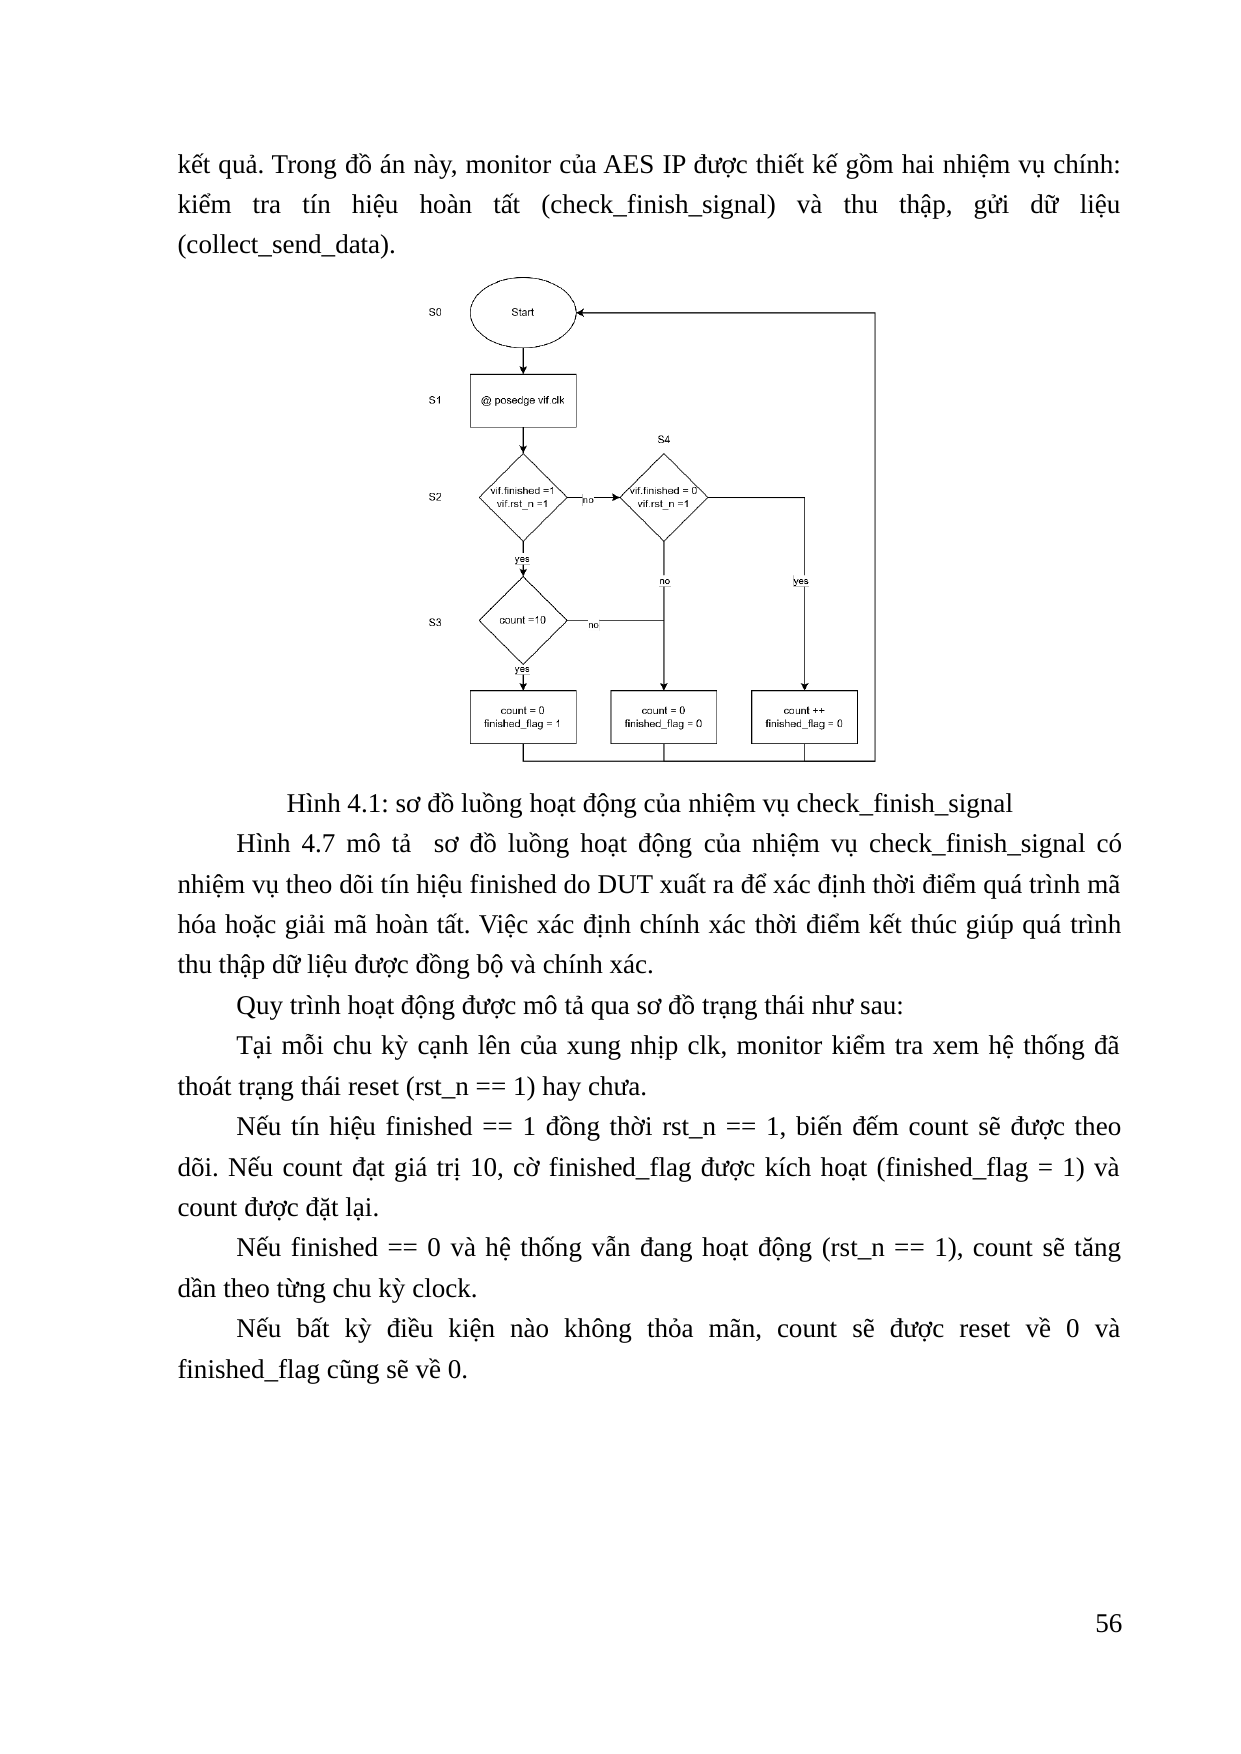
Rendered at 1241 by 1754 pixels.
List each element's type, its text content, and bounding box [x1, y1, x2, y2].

text sơ đồ luồng hoạt động của nhiệm vụ check_finish_signal [177, 787, 1122, 818]
text Quy trình hoạt động được mô tả qua sơ đồ trạng thái như sau: [177, 989, 1122, 1020]
text Nếu finished == 0 và hệ thống vẫn đang hoạt động (rst_n == 1), count sẽ tăng dần theo từng chu kỳ clock. [177, 1232, 1122, 1303]
text Hình 4.7 mô tả sơ đồ luồng hoạt động của nhiệm vụ check_finish_signal có nhiệm vụ theo dõi tín hiệu finished do DUT xuất ra để xác định thời điểm quá trình mã hóa hoặc giải mã hoàn tất. Việc xác định chính xác thời điểm kết thúc giúp quá trình thu thập dữ liệu được đồng bộ và chính xác. [177, 827, 1122, 980]
picture [408, 268, 891, 778]
text Nếu bất kỳ điều kiện nào không thỏa mãn, count sẽ được reset về 0 và finished_flag cũng sẽ về 0. [177, 1312, 1122, 1384]
text Nếu tín hiệu finished == 1 đồng thời rst_n == 1, biến đếm count sẽ được theo dõi. Nếu count đạt giá trị 10, cờ finished_flag được kích hoạt (finished_flag = 1) và count được đặt lại. [177, 1110, 1122, 1222]
text Tại mỗi chu kỳ cạnh lên của xung nhịp clk, monitor kiểm tra xem hệ thống đã thoát trạng thái reset (rst_n == 1) hay chưa. [177, 1029, 1122, 1101]
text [177, 148, 1122, 260]
